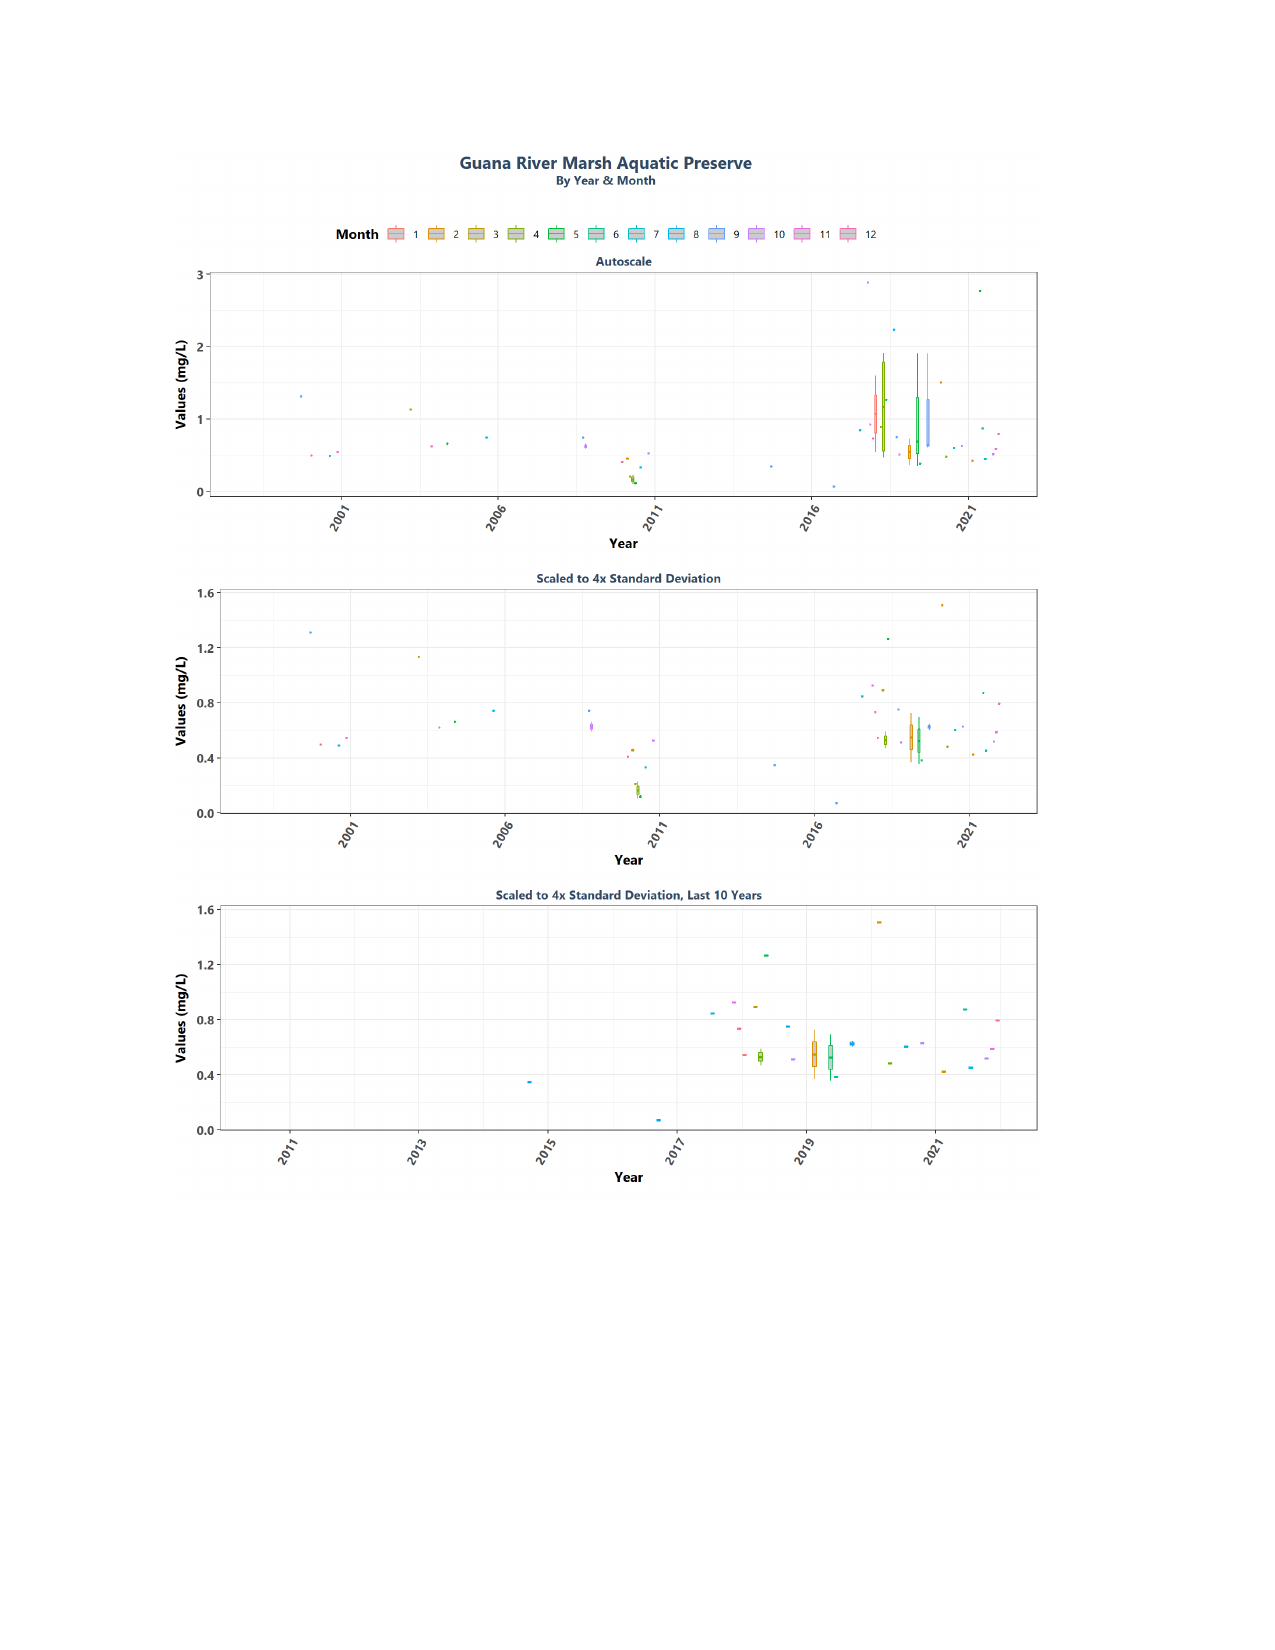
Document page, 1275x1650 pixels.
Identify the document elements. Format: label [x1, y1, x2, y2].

picture [168, 150, 1044, 1200]
